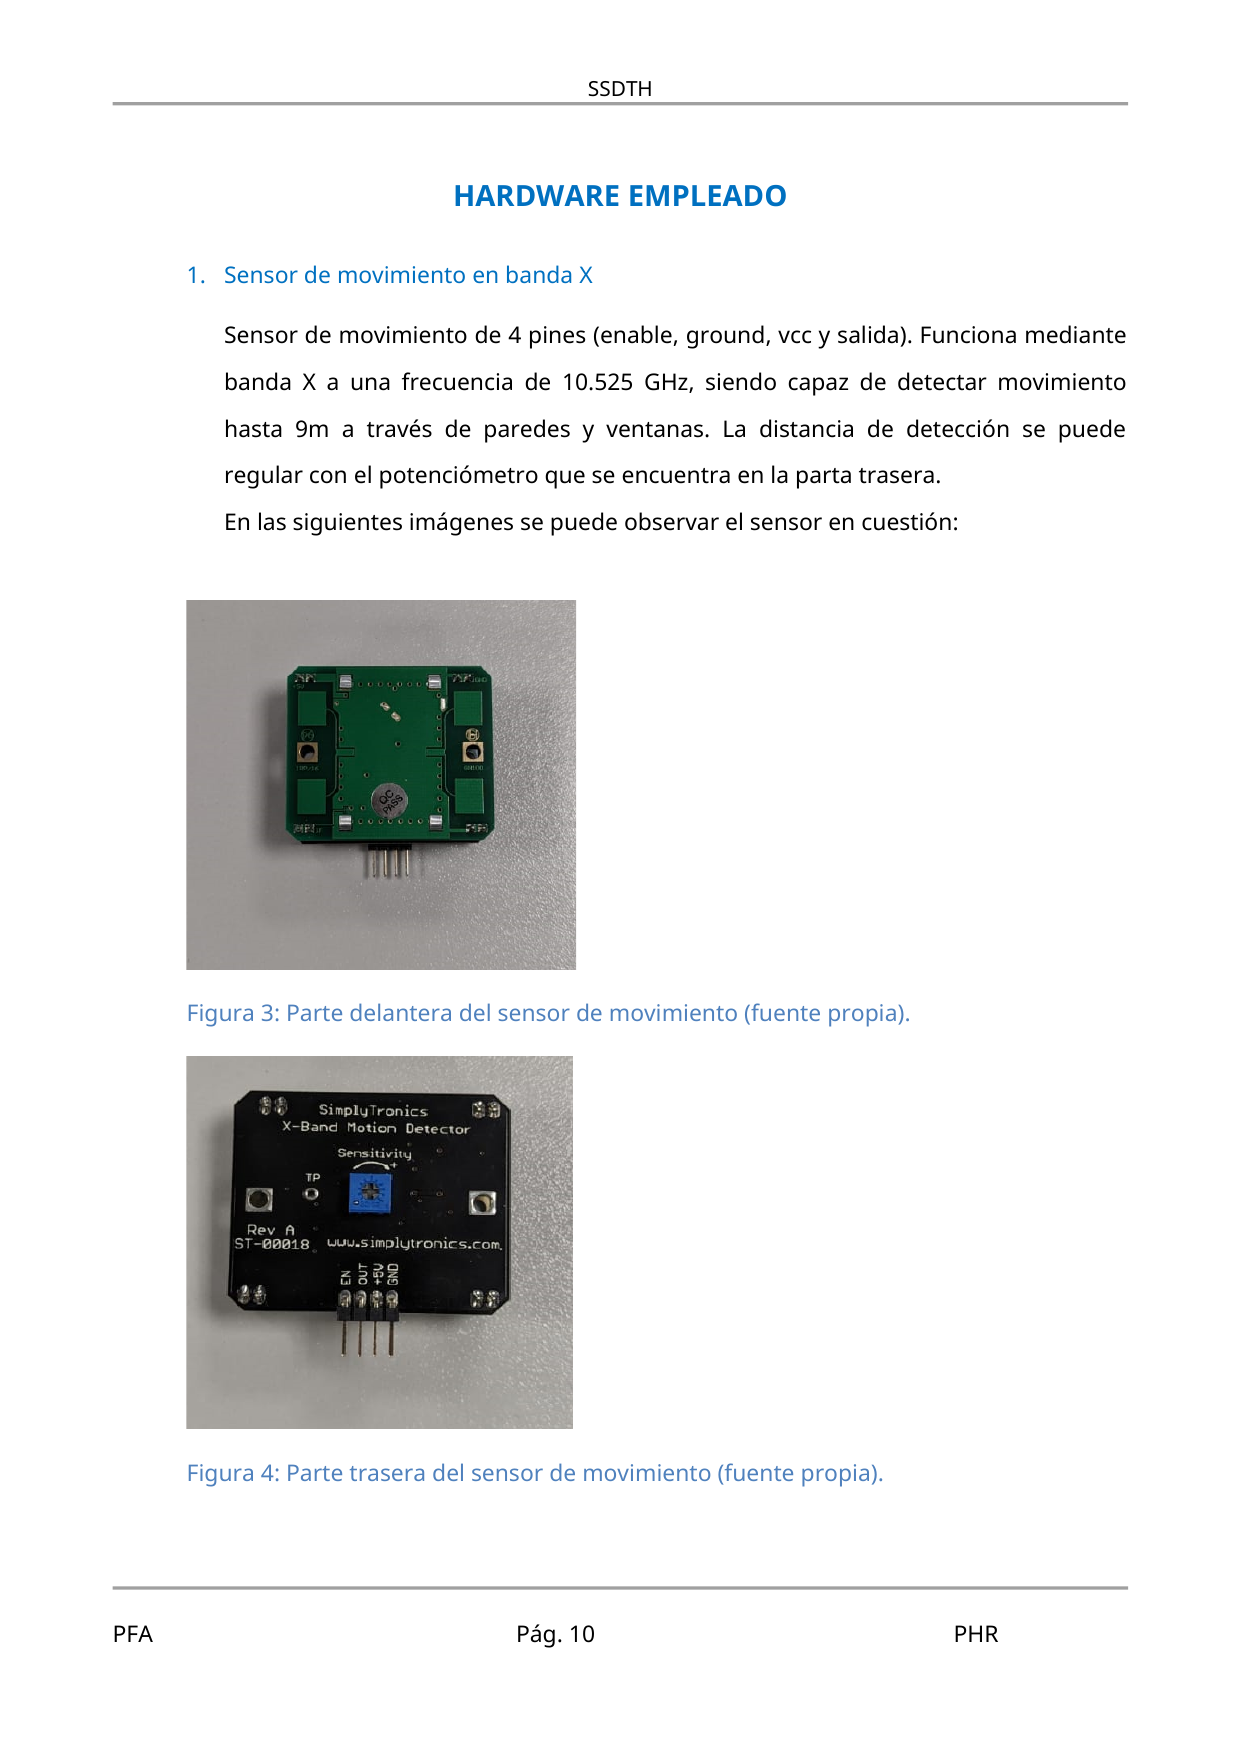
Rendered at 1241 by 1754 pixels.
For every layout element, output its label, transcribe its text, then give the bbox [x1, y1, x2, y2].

text Figura 3: Parte delantera del sensor de movimiento (fuente propia). [112, 997, 1128, 1028]
picture [186, 1056, 573, 1429]
text Figura 4: Parte trasera del sensor de movimiento (fuente propia). [112, 1457, 1128, 1488]
text En las siguientes imágenes se puede observar el sensor en cuestión: [224, 506, 1128, 538]
text Sensor de movimiento de 4 pines (enable, ground, vcc y salida). Funciona mediante banda X a una frecuencia de 10.525 GHz, siendo capaz de detectar movimiento hasta 9m a través de paredes y ventanas. La distancia de detección se puede regular con el potenciómetro que se encuentra en la parta trasera. [224, 319, 1128, 491]
subtitle HARDWARE EMPLEADO [112, 175, 1128, 215]
picture [186, 600, 577, 970]
subtitle Sensor de movimiento en banda X [186, 259, 1128, 291]
